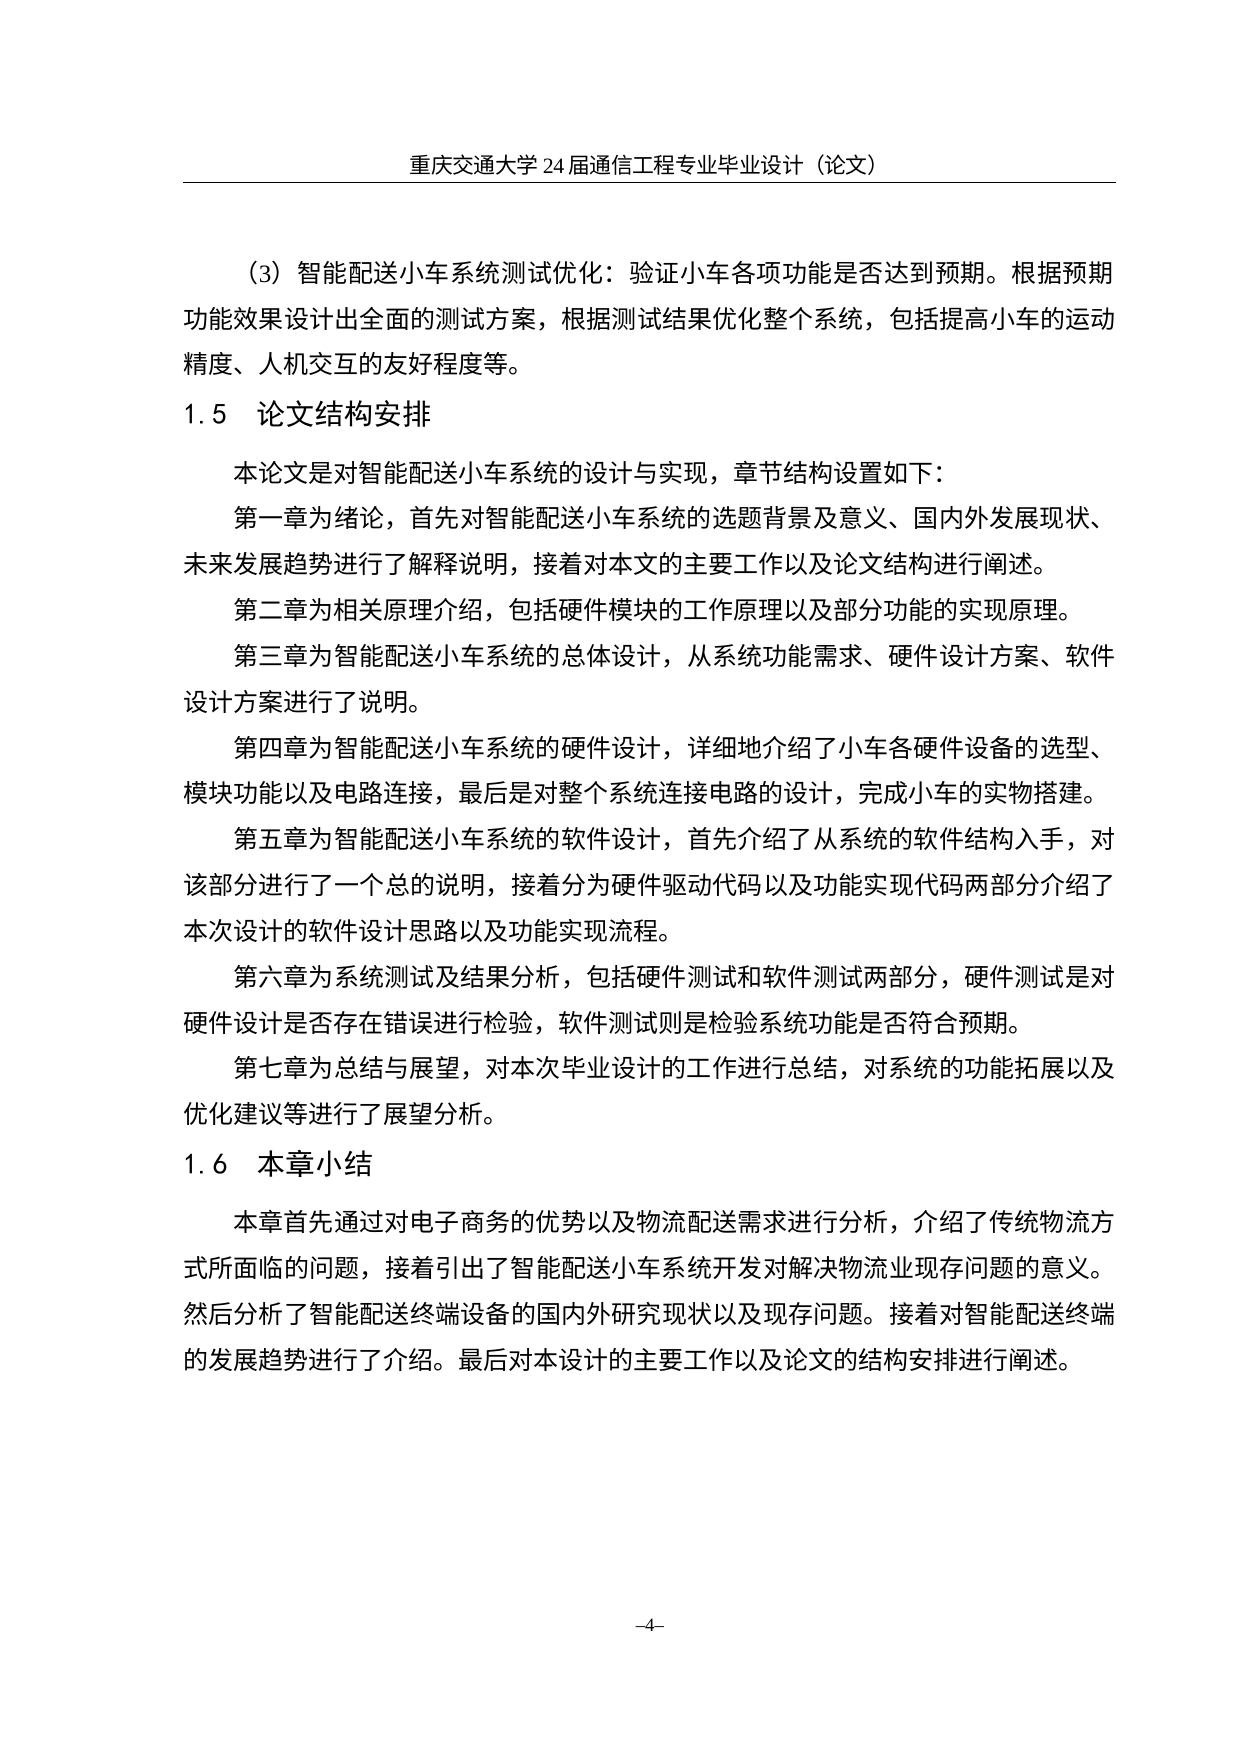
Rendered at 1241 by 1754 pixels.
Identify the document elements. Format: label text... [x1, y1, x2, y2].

subtitle 1.6 本章小结 [183, 1145, 1116, 1178]
text 第二章为相关原理介绍，包括硬件模块的工作原理以及部分功能的实现原理。 [183, 583, 1116, 629]
text 第五章为智能配送小车系统的软件设计，首先介绍了从系统的软件结构入手，对该部分进行了一个总的说明，接着分为硬件驱动代码以及功能实现代码两部分介绍了本次设计的软件设计思路以及功能实现流程。 [183, 812, 1116, 949]
text 第三章为智能配送小车系统的总体设计，从系统功能需求、硬件设计方案、软件设计方案进行了说明。 [183, 629, 1116, 720]
subtitle 1.5 论文结构安排 [183, 396, 1116, 429]
text 第一章为绪论，首先对智能配送小车系统的选题背景及意义、国内外发展现状、未来发展趋势进行了解释说明，接着对本文的主要工作以及论文结构进行阐述。 [183, 491, 1116, 583]
text （3）智能配送小车系统测试优化：验证小车各项功能是否达到预期。根据预期功能效果设计出全面的测试方案，根据测试结果优化整个系统，包括提高小车的运动精度、人机交互的友好程度等。 [183, 246, 1116, 383]
text 本章首先通过对电子商务的优势以及物流配送需求进行分析，介绍了传统物流方式所面临的问题，接着引出了智能配送小车系统开发对解决物流业现存问题的意义。然后分析了智能配送终端设备的国内外研究现状以及现存问题。接着对智能配送终端的发展趋势进行了介绍。最后对本设计的主要工作以及论文的结构安排进行阐述。 [183, 1195, 1116, 1378]
text 第四章为智能配送小车系统的硬件设计，详细地介绍了小车各硬件设备的选型、模块功能以及电路连接，最后是对整个系统连接电路的设计，完成小车的实物搭建。 [183, 720, 1116, 812]
text 第六章为系统测试及结果分析，包括硬件测试和软件测试两部分，硬件测试是对硬件设计是否存在错误进行检验，软件测试则是检验系统功能是否符合预期。 [183, 949, 1116, 1041]
text 第七章为总结与展望，对本次毕业设计的工作进行总结，对系统的功能拓展以及优化建议等进行了展望分析。 [183, 1041, 1116, 1133]
text 本论文是对智能配送小车系统的设计与实现，章节结构设置如下： [183, 445, 1116, 491]
